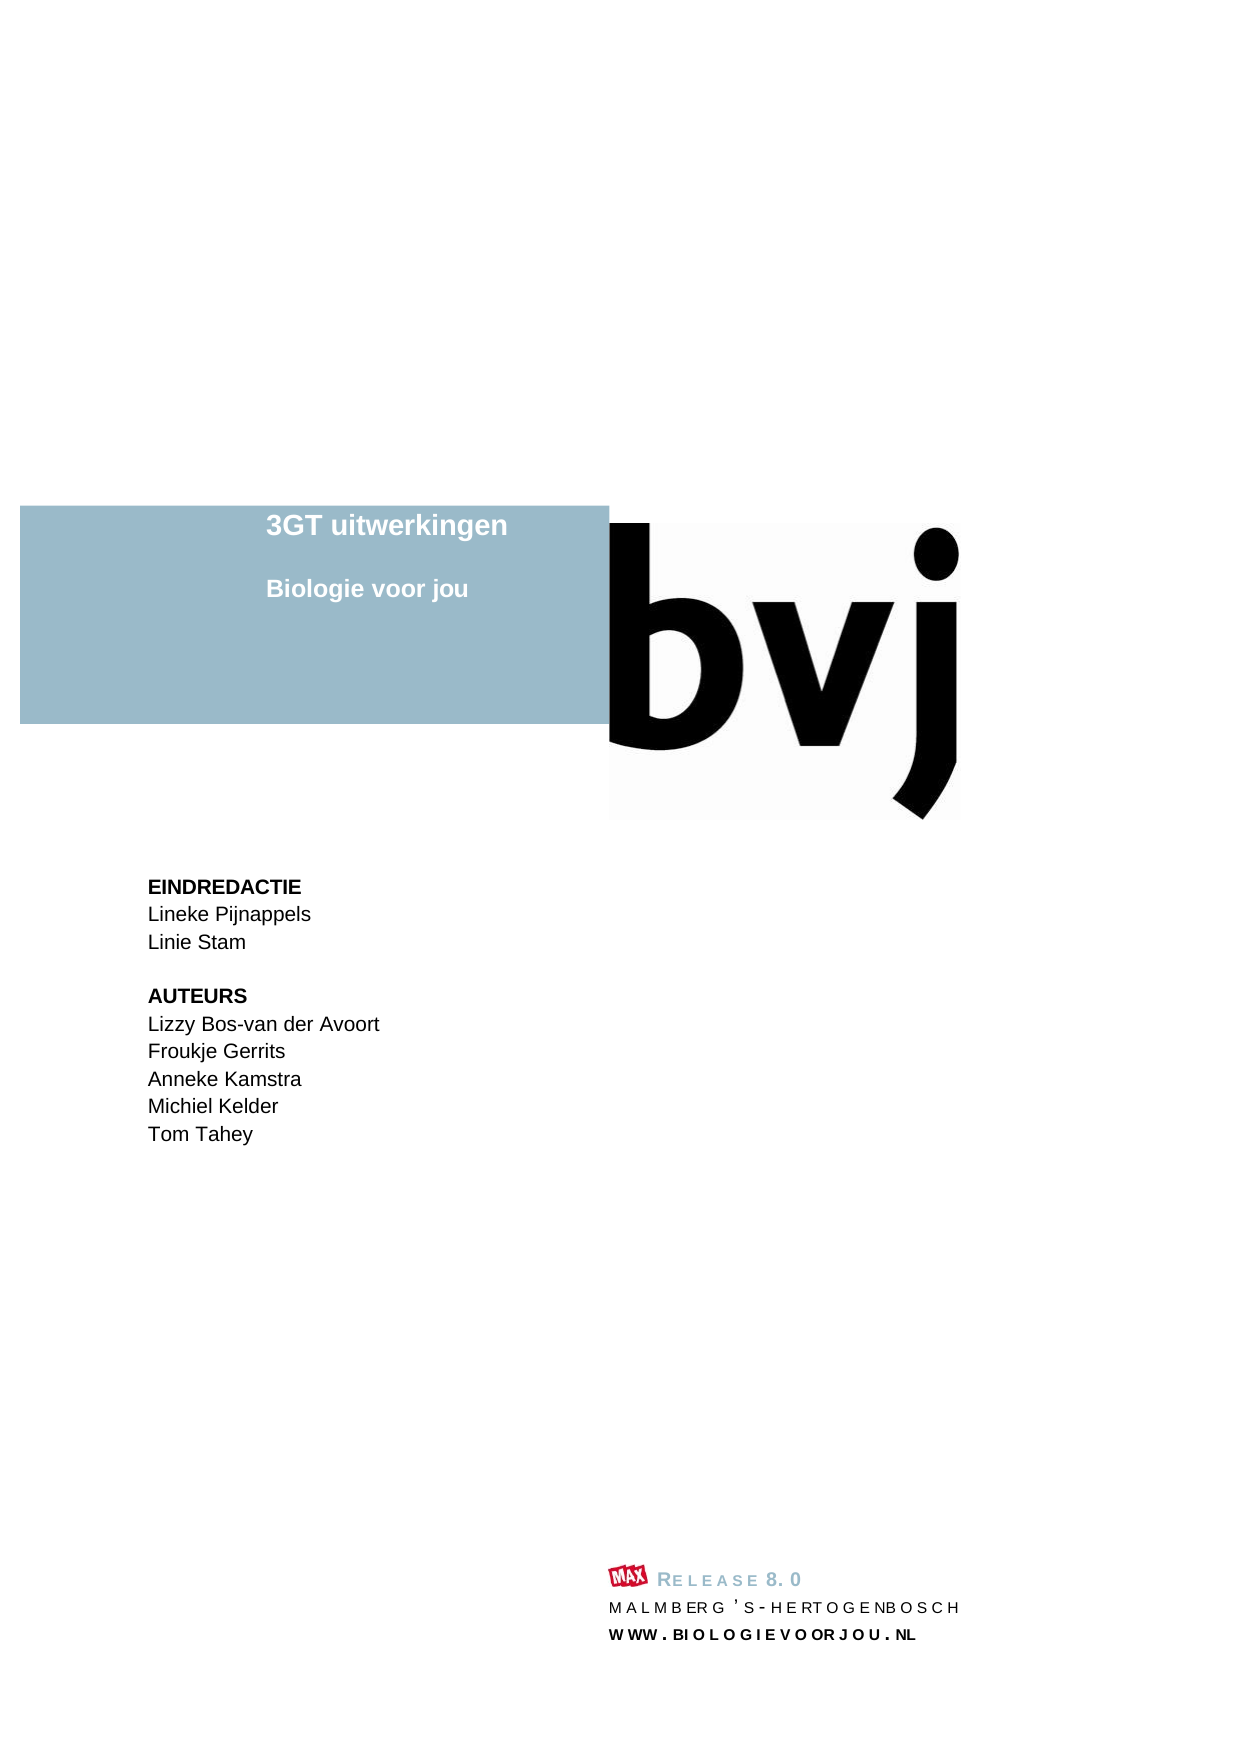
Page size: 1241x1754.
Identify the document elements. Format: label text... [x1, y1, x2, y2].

text W WW . BI O L O G I E V O OR J O U . NL [608, 1622, 1169, 1644]
picture [607, 1564, 648, 1587]
picture [609, 523, 961, 820]
text RE L E A S E 8. 0 [608, 1565, 1169, 1591]
text Lineke Pijnappels Linie Stam [148, 902, 311, 953]
text M A L M B ER G ’ S - H E RT O G E NB O S C H [608, 1595, 1169, 1618]
text Anneke Kamstra Michiel Kelder Tom Tahey [148, 1067, 302, 1146]
text Lizzy Bos-van der Avoort Froukje Gerrits [148, 1012, 442, 1063]
subtitle EINDREDACTIE [148, 874, 1169, 898]
subtitle AUTEURS [148, 984, 1169, 1008]
